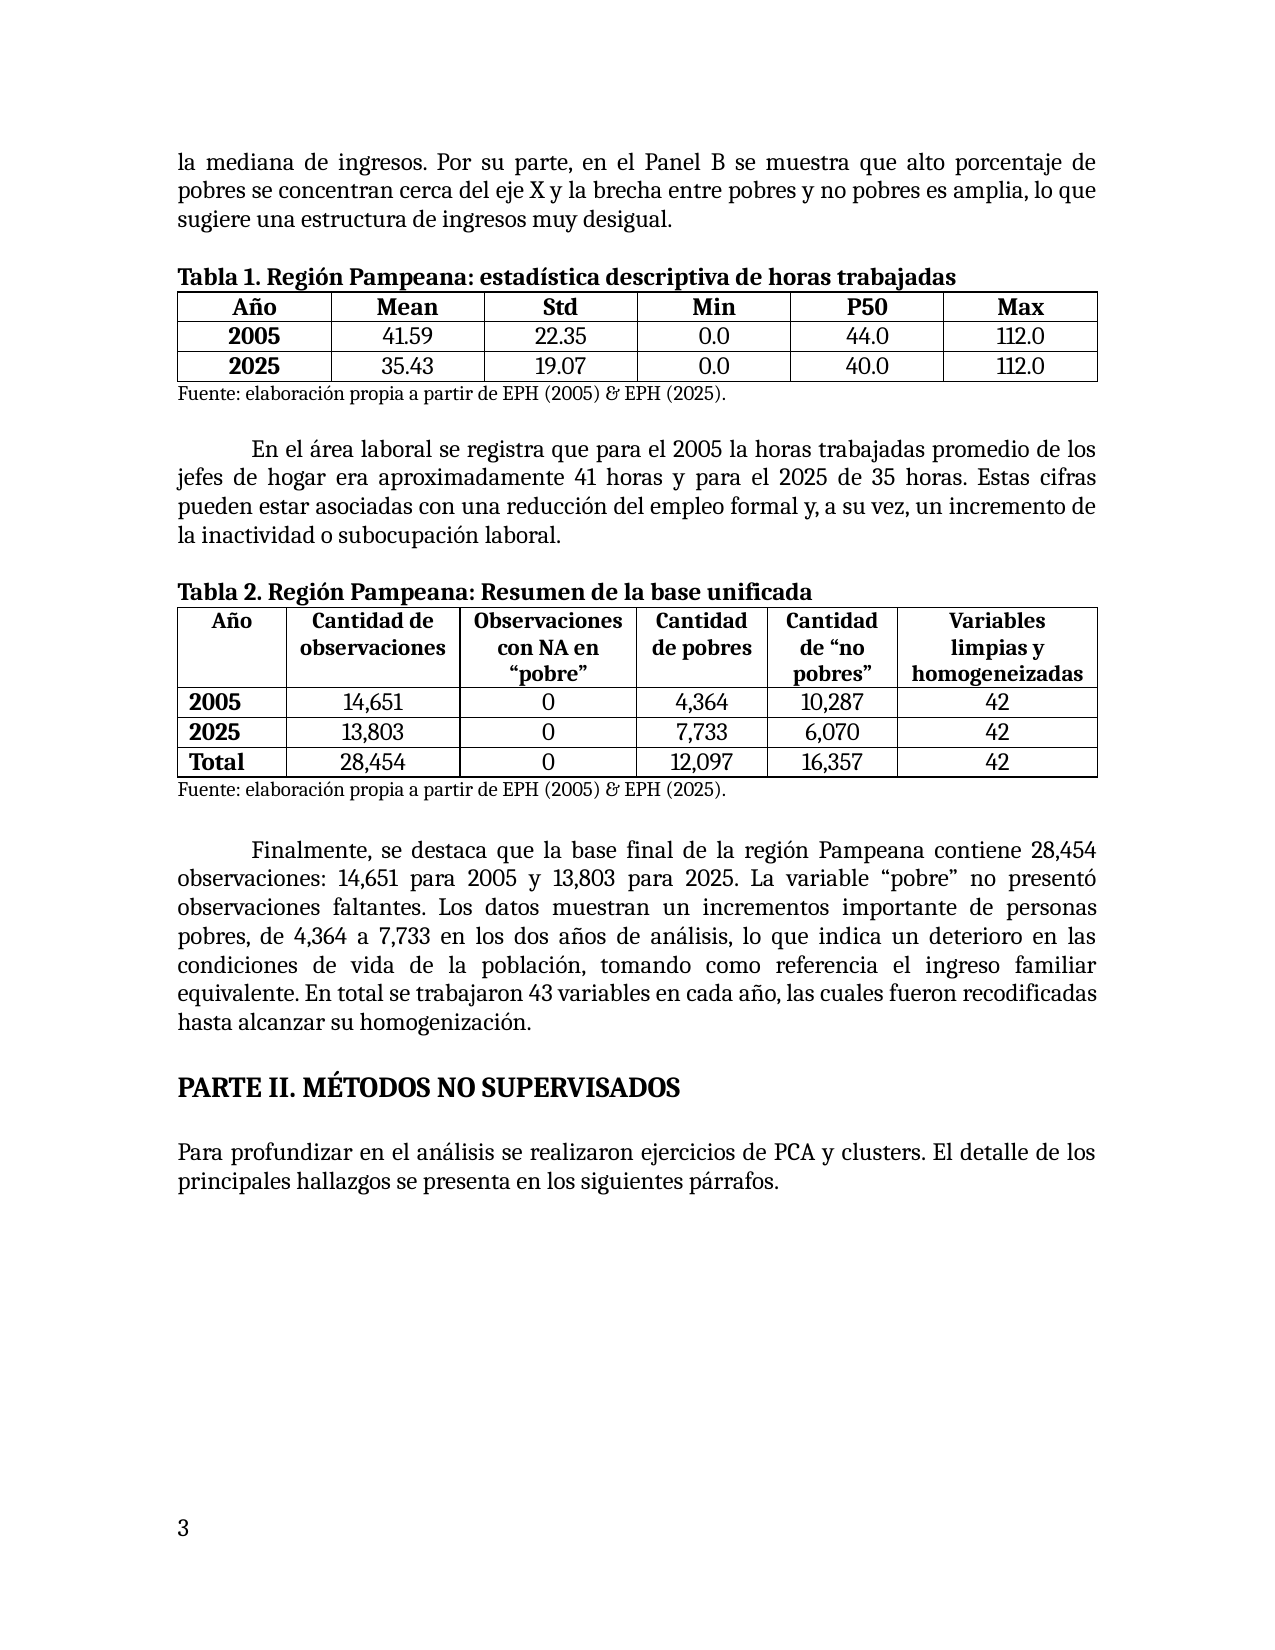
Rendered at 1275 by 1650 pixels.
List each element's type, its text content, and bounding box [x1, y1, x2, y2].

text Tabla 1. Región Pampeana: estadística descriptiva de horas trabajadas [177, 263, 1098, 291]
table_cell 0 [461, 718, 636, 747]
table_cell 10,287 [768, 688, 897, 717]
table_header Max [944, 293, 1097, 321]
table_cell 22.35 [485, 322, 637, 351]
table_cell 16,357 [768, 748, 897, 776]
table_cell 2005 [178, 688, 286, 717]
table_header Cantidad de observaciones [287, 608, 459, 687]
text PARTE II. MÉTODOS NO SUPERVISADOS [177, 1071, 1098, 1104]
table_cell 2005 [178, 322, 331, 351]
table_cell 41.59 [332, 322, 484, 351]
table_cell 112.0 [944, 352, 1097, 381]
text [177, 148, 1098, 234]
table_header Min [638, 293, 790, 321]
table_cell 4,364 [637, 688, 767, 717]
table_cell 40.0 [791, 352, 943, 381]
text Fuente: elaboración propia a partir de EPH (2005) & EPH (2025). [177, 382, 1098, 406]
table_cell 0 [461, 748, 636, 776]
text Para profundizar en el análisis se realizaron ejercicios de PCA y clusters. El detalle de los principales hallazgos se presenta en los siguientes párrafos. [177, 1138, 1098, 1195]
table_cell 6,070 [768, 718, 897, 747]
table_cell 42 [898, 718, 1097, 747]
table_cell 42 [898, 688, 1097, 717]
table_header Año [178, 608, 286, 687]
table_header P50 [791, 293, 943, 321]
table_header Año [178, 293, 331, 321]
table_cell 0.0 [638, 322, 790, 351]
table_header Observaciones con NA en “pobre” [461, 608, 636, 687]
table_cell 42 [898, 748, 1097, 776]
table_cell 7,733 [637, 718, 767, 747]
table_cell Total [178, 748, 286, 776]
table_cell 19.07 [485, 352, 637, 381]
text En el área laboral se registra que para el 2005 la horas trabajadas promedio de los jefes de hogar era aproximadamente 41 horas y para el 2025 de 35 horas. Estas cifras pueden estar asociadas con una reducción del empleo formal y, a su vez, un incremento de la inactividad o subocupación laboral. [177, 434, 1098, 549]
table_cell 0.0 [638, 352, 790, 381]
table_cell 35.43 [332, 352, 484, 381]
table_header Cantidad de “no pobres” [768, 608, 897, 687]
table_header Variables limpias y homogeneizadas [898, 608, 1097, 687]
table_cell 28,454 [287, 748, 459, 776]
table_cell 13,803 [287, 718, 459, 747]
table_cell 2025 [178, 352, 331, 381]
table_cell 14,651 [287, 688, 459, 717]
table_cell 112.0 [944, 322, 1097, 351]
table_header Mean [332, 293, 484, 321]
table_header Cantidad de pobres [637, 608, 767, 687]
table_header Std [485, 293, 637, 321]
table_cell 2025 [178, 718, 286, 747]
table_cell 44.0 [791, 322, 943, 351]
text Tabla 2. Región Pampeana: Resumen de la base unificada [177, 578, 1098, 607]
text Fuente: elaboración propia a partir de EPH (2005) & EPH (2025). [177, 778, 1098, 801]
table_cell 12,097 [637, 748, 767, 776]
table_cell 0 [461, 688, 636, 717]
text Finalmente, se destaca que la base final de la región Pampeana contiene 28,454 observaciones: 14,651 para 2005 y 13,803 para 2025. La variable “pobre” no presentó observaciones faltantes. Los datos muestran un incrementos importante de personas pobres, de 4,364 a 7,733 en los dos años de análisis, lo que indica un deterioro en las condiciones de vida de la población, tomando como referencia el ingreso familiar equivalente. En total se trabajaron 43 variables en cada año, las cuales fueron recodificadas hasta alcanzar su homogenización. [177, 836, 1098, 1037]
